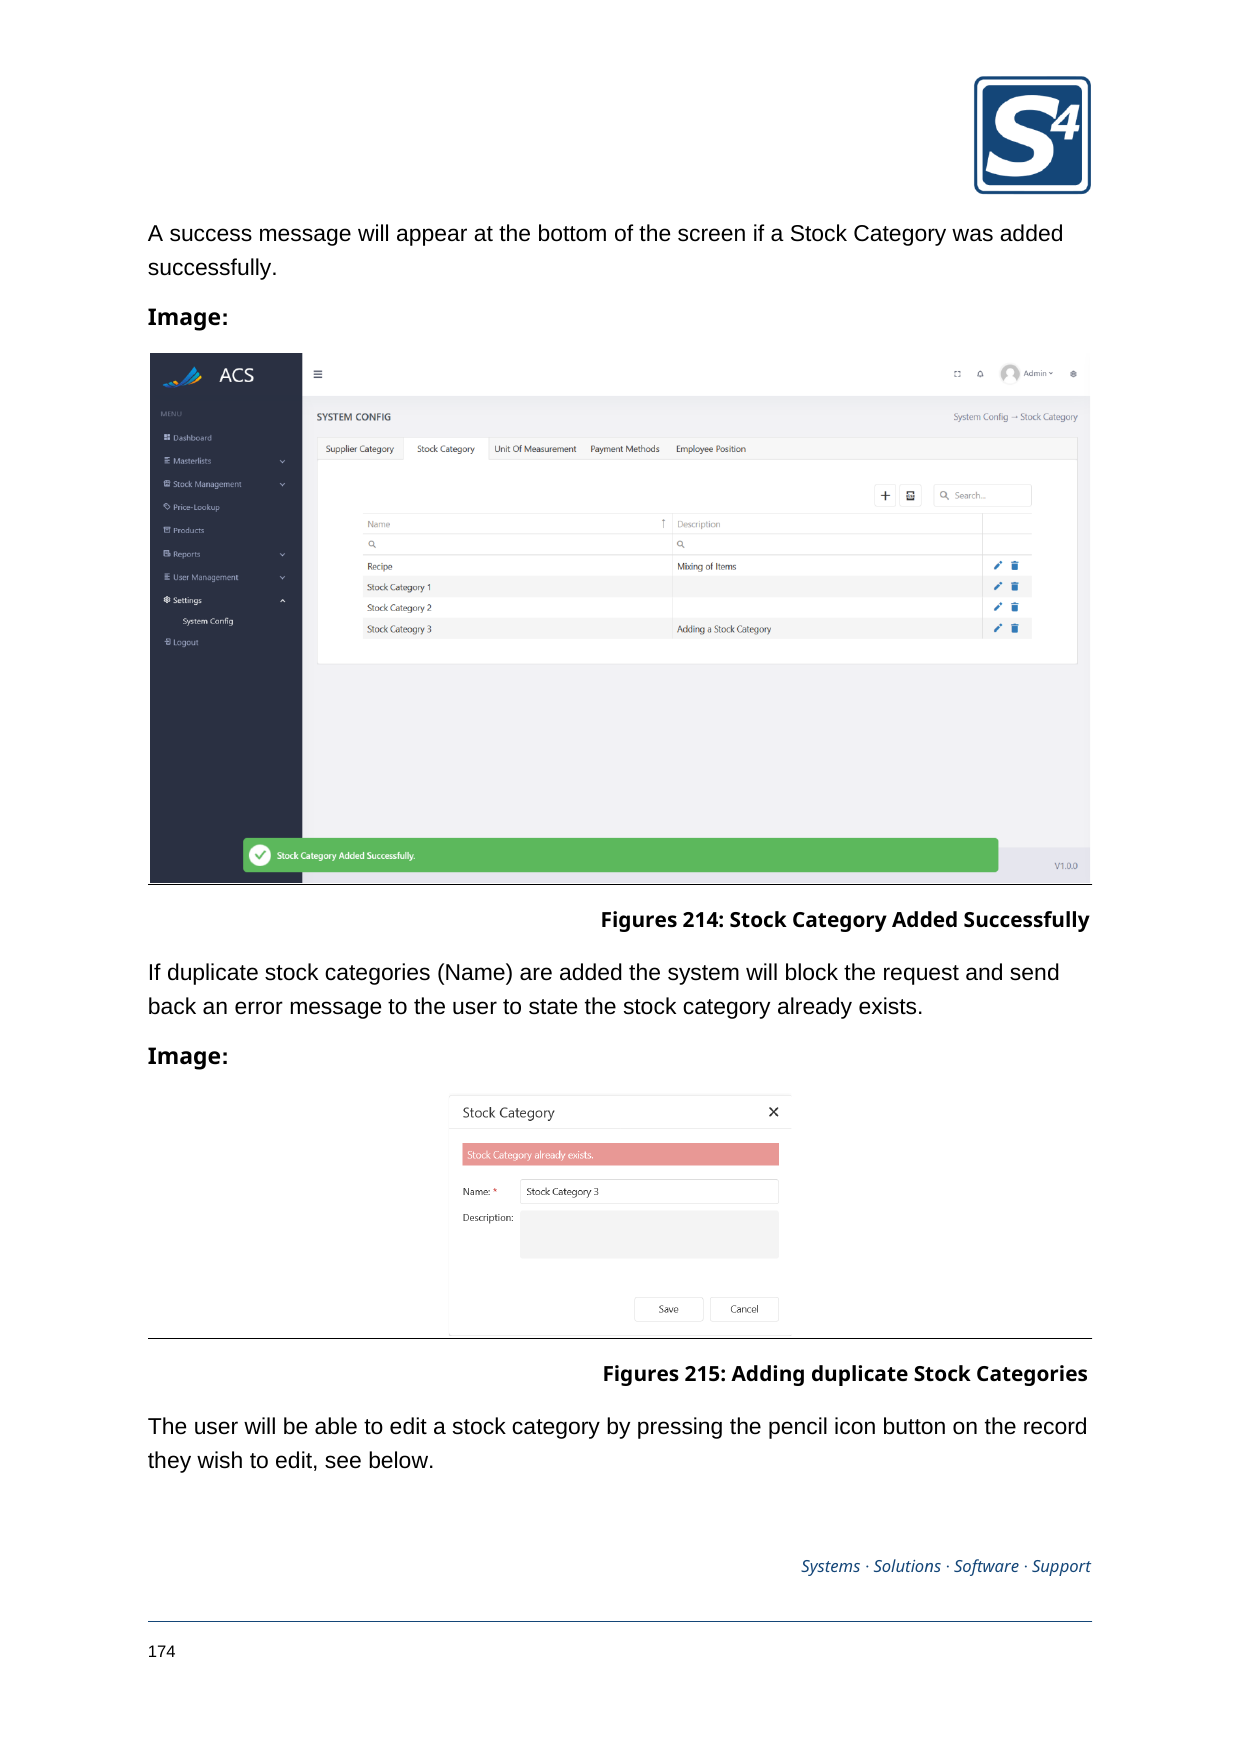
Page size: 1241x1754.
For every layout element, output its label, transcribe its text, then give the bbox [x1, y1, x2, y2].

text The user will be able to edit a stock category by pressing the pencil icon button on the record they wish to edit, see below. [148, 1413, 1092, 1473]
text Figures 214: Stock Category Added Successfully [598, 906, 1092, 934]
text If duplicate stock categories (Name) are added the system will block the request and send back an error message to the user to state the stock category already exists. [148, 959, 1092, 1020]
text Image: [148, 301, 1092, 332]
text A success message will appear at the bottom of the screen if a Stock Category was added successfully. [148, 220, 1092, 280]
picture [448, 1093, 792, 1336]
text Image: [148, 1040, 1092, 1071]
picture [972, 75, 1093, 196]
text Figures 215: Adding duplicate Stock Categories [598, 1359, 1092, 1388]
picture [150, 353, 1091, 883]
